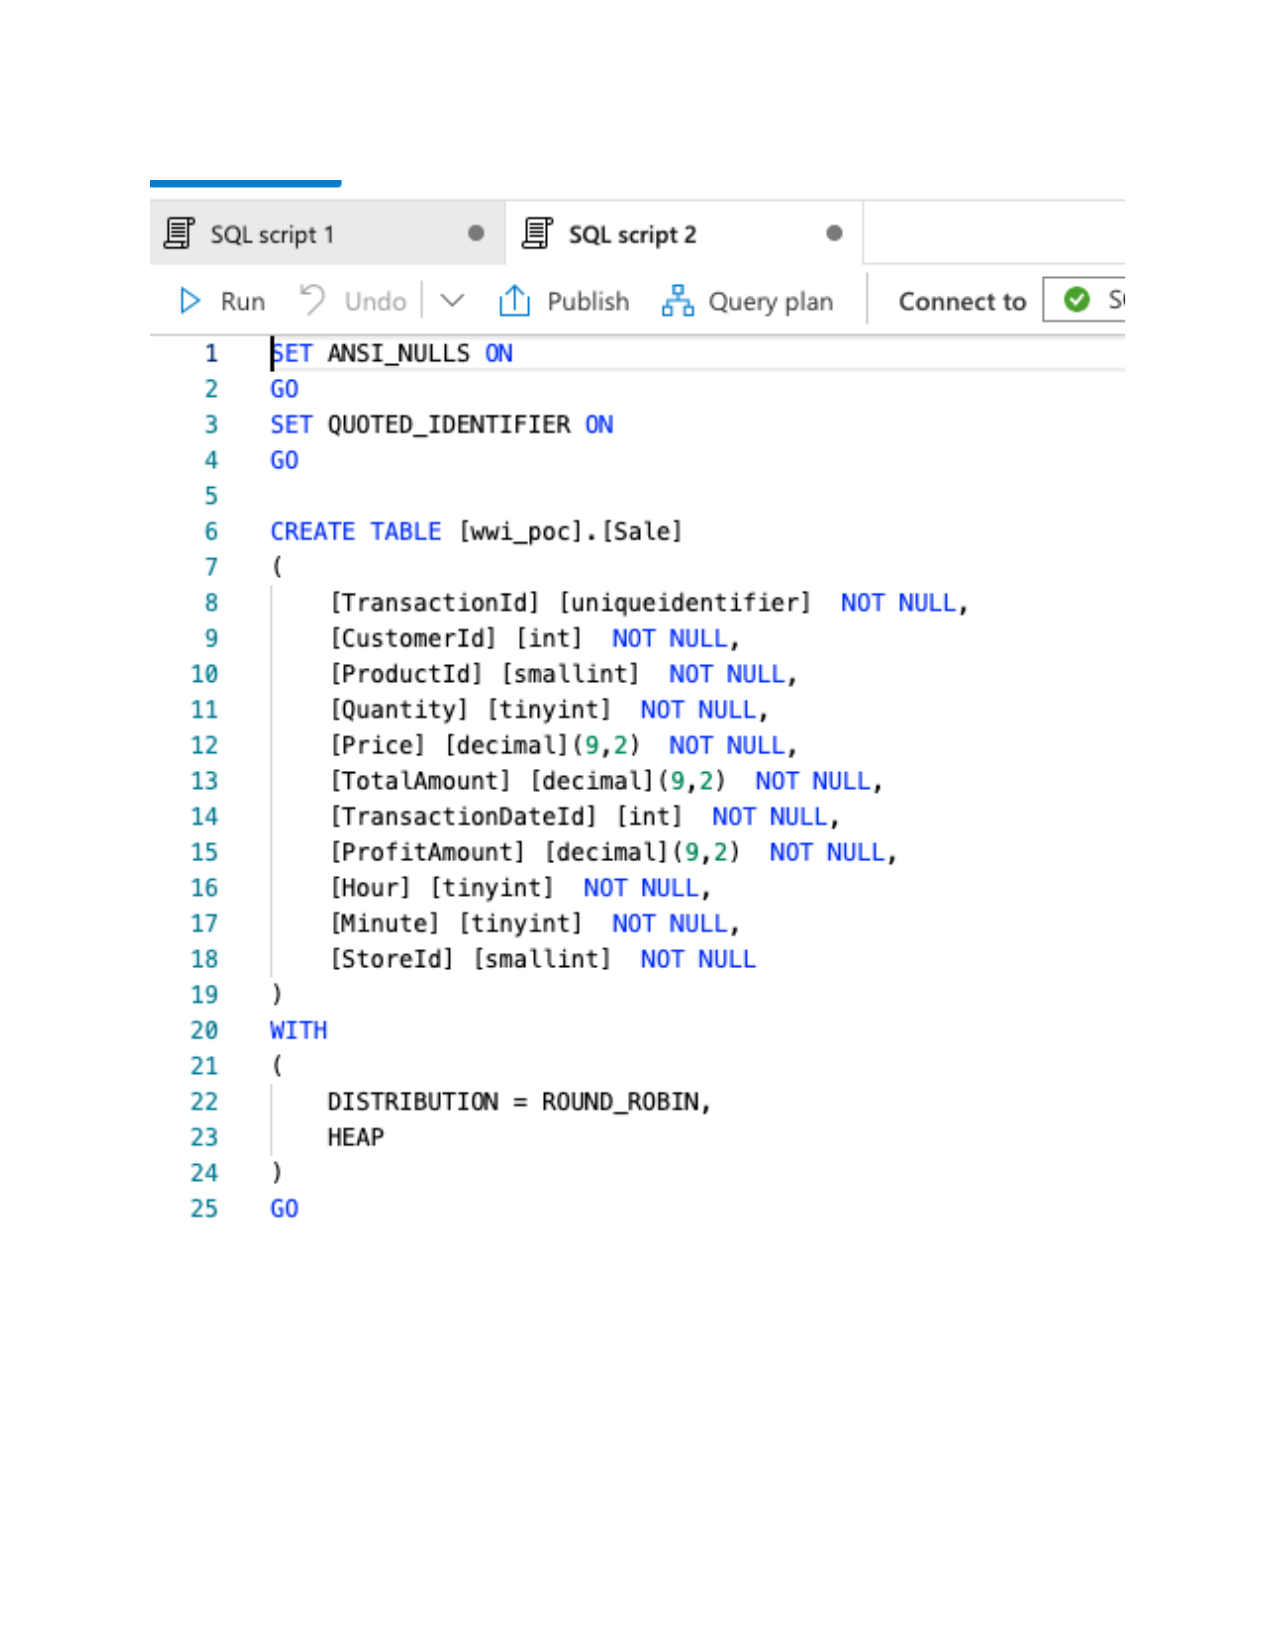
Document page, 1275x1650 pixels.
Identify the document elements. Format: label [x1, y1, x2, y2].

picture [150, 180, 1125, 1265]
